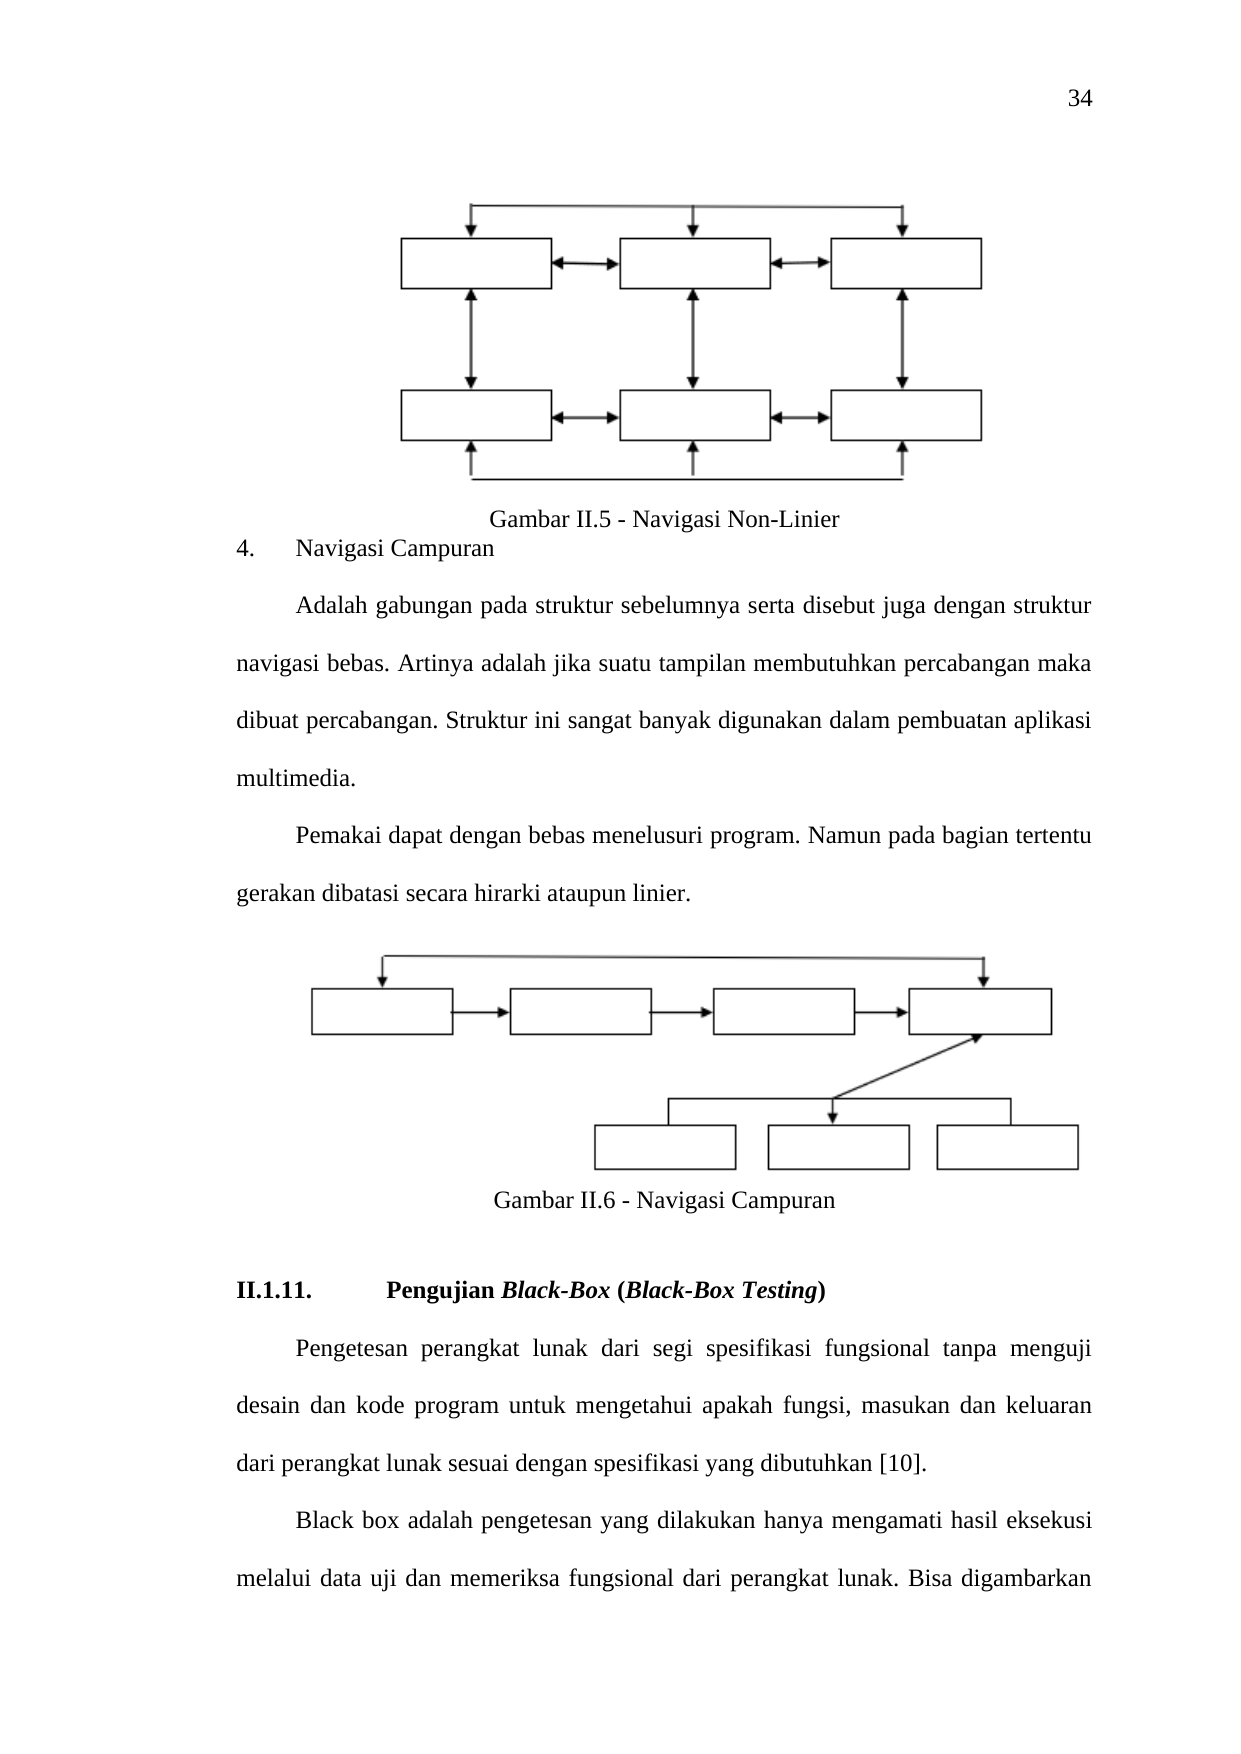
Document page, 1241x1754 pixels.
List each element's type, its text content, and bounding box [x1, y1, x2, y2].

picture [390, 177, 998, 504]
text Pemakai dapat dengan bebas menelusuri program. Namun pada bagian tertentu gerakan dibatasi secara hirarki ataupun linier. [236, 820, 1092, 906]
list Navigasi Campuran [236, 533, 1092, 561]
text Pengetesan perangkat lunak dari segi spesifikasi fungsional tanpa menguji desain dan kode program untuk mengetahui apakah fungsi, masukan dan keluaran dari perangkat lunak sesuai dengan spesifikasi yang dibutuhkan. [236, 1333, 1092, 1477]
text Adalah gabungan pada struktur sebelumnya serta disebut juga dengan struktur navigasi bebas. Artinya adalah jika suatu tampilan membutuhkan percabangan maka dibuat percabangan. Struktur ini sangat banyak digunakan dalam pembuatan aplikasi multimedia. [236, 590, 1092, 791]
picture [299, 935, 1089, 1186]
subtitle Pengujian Black-Box (Black-Box Testing) [236, 1276, 1092, 1304]
text Gambar II.6 - Navigasi Campuran [236, 1185, 1092, 1214]
text Gambar II.5 - Navigasi Non-Linier [236, 504, 1092, 533]
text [236, 1506, 1092, 1592]
